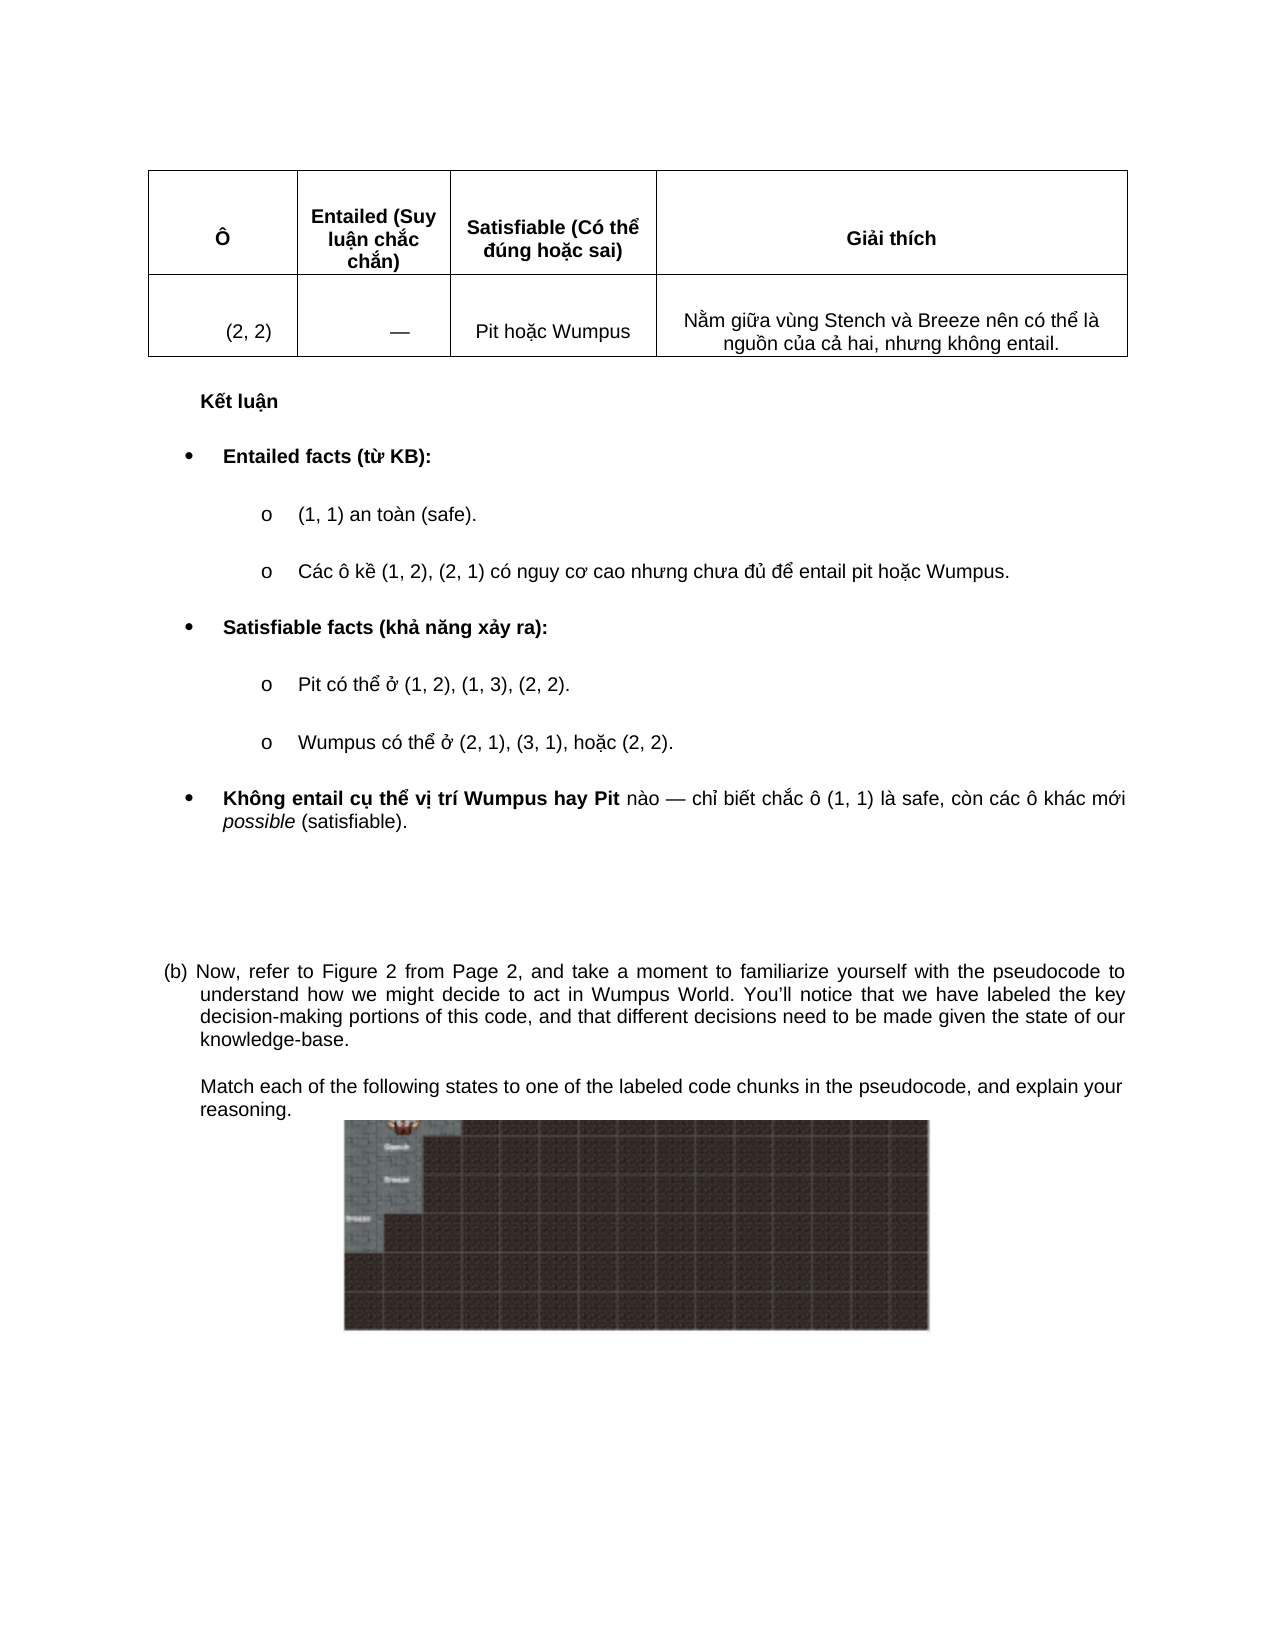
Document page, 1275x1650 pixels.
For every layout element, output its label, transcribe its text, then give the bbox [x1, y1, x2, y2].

table_header Ô [149, 171, 297, 274]
list Wumpus có thể ở (2, 1), (3, 1), hoặc (2, 2). [260, 730, 1127, 754]
text Match each of the following states to one of the labeled code chunks in the pseudocode, and explain your reasoning. [200, 1076, 1127, 1121]
list Satisfiable facts (khả năng xảy ra): [185, 616, 1127, 639]
list Entailed facts (từ KB): [185, 446, 1127, 468]
list Không entail cụ thể vị trí Wumpus hay Pit nào — chỉ biết chắc ô (1, 1) là safe, còn các ô khác mới possible (satisfiable). [185, 787, 1127, 832]
table_cell (2, 2) [149, 275, 297, 356]
table_cell Nằm giữa vùng Stench và Breeze nên có thể là nguồn của cả hai, nhưng không entail. [657, 275, 1127, 356]
table_header Satisfiable (Có thể đúng hoặc sai) [451, 171, 656, 274]
table_cell Pit hoặc Wumpus [451, 275, 656, 356]
list (1, 1) an toàn (safe). [260, 501, 1127, 526]
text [337, 1121, 938, 1386]
list Các ô kề (1, 2), (2, 1) có nguy cơ cao nhưng chưa đủ để entail pit hoặc Wumpus. [260, 559, 1127, 583]
table_cell — [298, 275, 450, 356]
text (b) Now, refer to Figure 2 from Page 2, and take a moment to familiarize yourself with the pseudocode to understand how we might decide to act in Wumpus World. You’ll notice that we have labeled the key decision-making portions of this code, and that different decisions need to be made given the state of our knowledge-base. [163, 961, 1128, 1050]
table_header Entailed (Suy luận chắc chắn) [298, 171, 450, 274]
list Pit có thể ở (1, 2), (1, 3), (2, 2). [260, 672, 1127, 697]
table_header Giải thích [657, 171, 1127, 274]
picture [343, 1120, 932, 1333]
text Kết luận [200, 390, 1127, 413]
